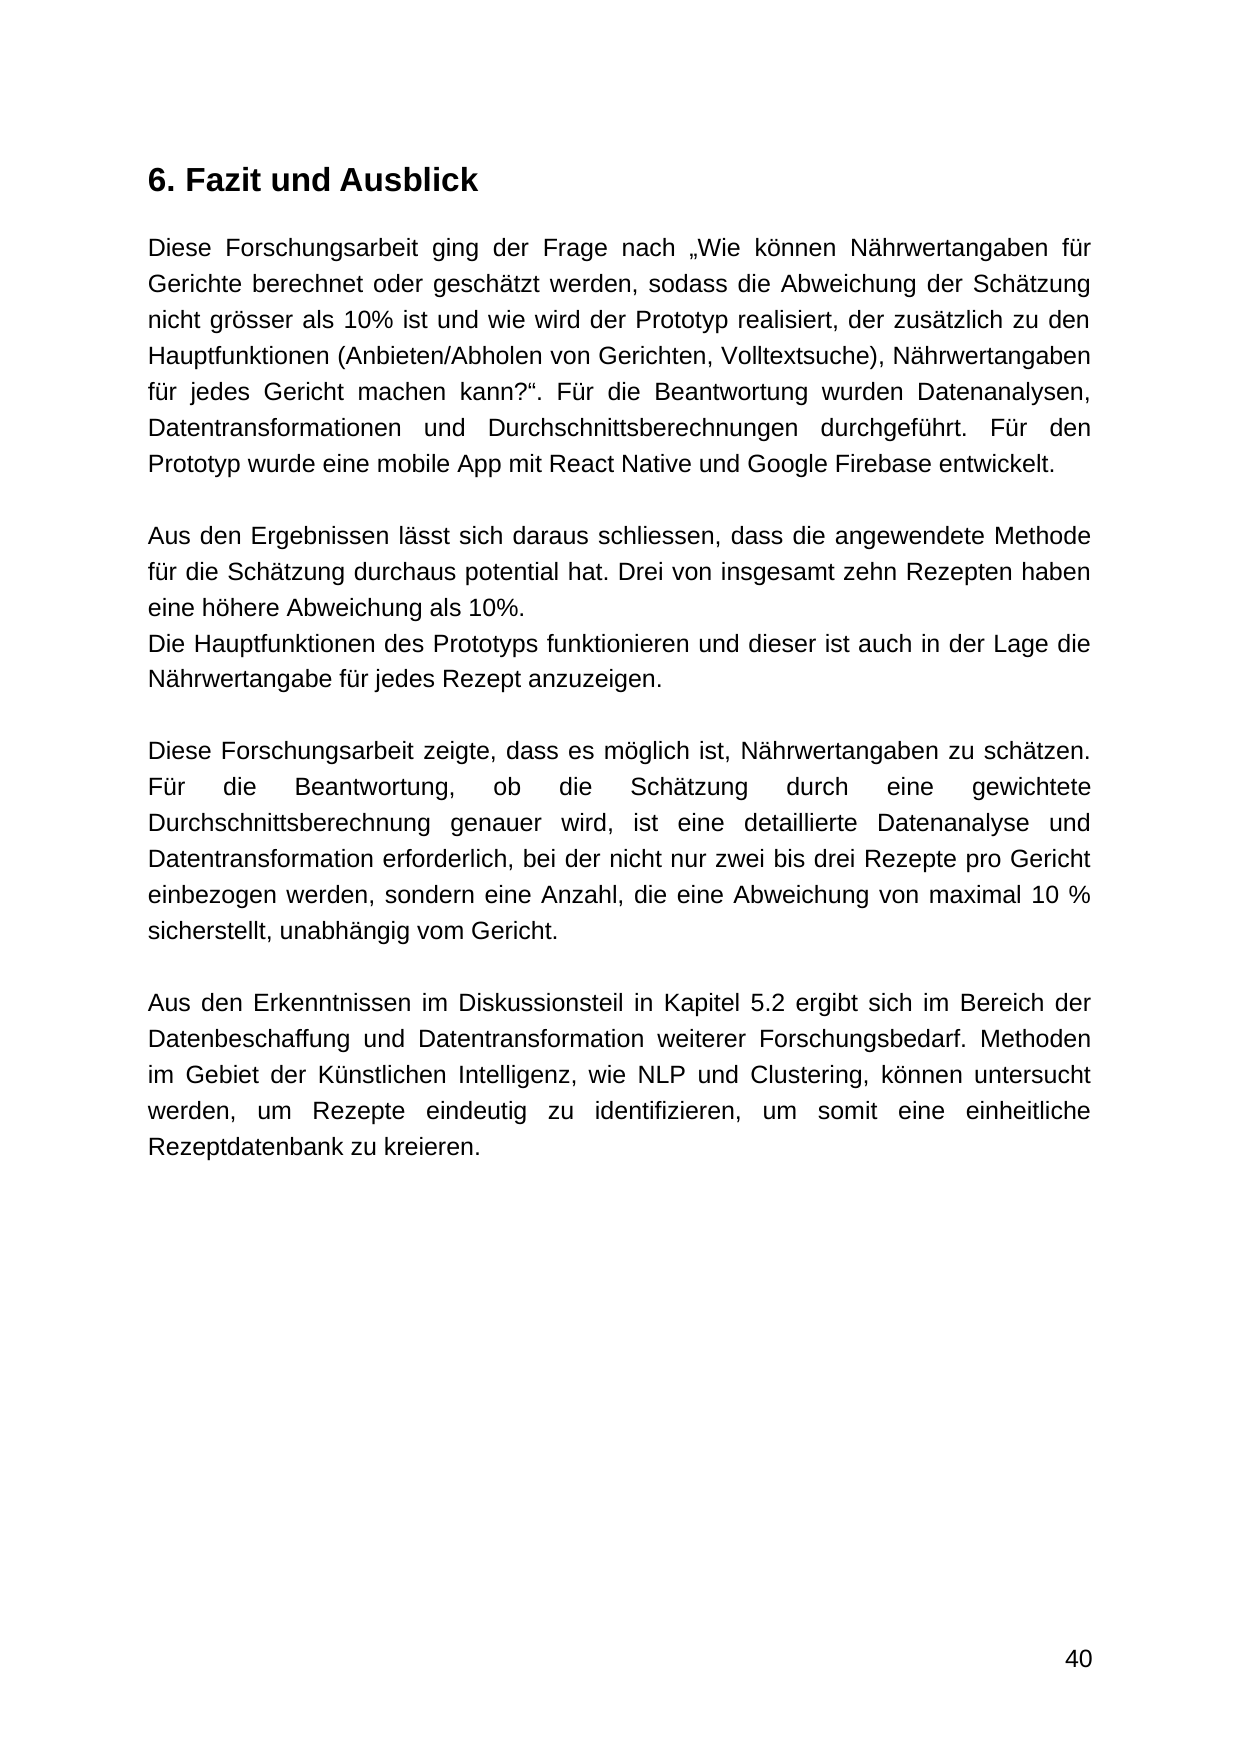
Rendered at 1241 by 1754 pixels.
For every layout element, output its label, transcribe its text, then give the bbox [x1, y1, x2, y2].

text Diese Forschungsarbeit zeigte, dass es möglich ist, Nährwertangaben zu schätzen. Für die Beantwortung, ob die Schätzung durch eine gewichtete Durchschnittsberechnung genauer wird, ist eine detaillierte Datenanalyse und Datentransformation erforderlich, bei der nicht nur zwei bis drei Rezepte pro Gericht einbezogen werden, sondern eine Anzahl, die eine Abweichung von maximal 10 % sicherstellt, unabhängig vom Gericht. [148, 736, 1092, 945]
text Aus den Erkenntnissen im Diskussionsteil in Kapitel 5.2 ergibt sich im Bereich der Datenbeschaffung und Datentransformation weiterer Forschungsbedarf. Methoden im Gebiet der Künstlichen Intelligenz, wie NLP und Clustering, können untersucht werden, um Rezepte eindeutig zu identifizieren, um somit eine einheitliche Rezeptdatenbank zu kreieren. [148, 988, 1092, 1160]
subtitle Fazit und Ausblick [148, 160, 1092, 199]
text Diese Forschungsarbeit ging der Frage nach „Wie können Nährwertangaben für Gerichte berechnet oder geschätzt werden, sodass die Abweichung der Schätzung nicht grösser als 10% ist und wie wird der Prototyp realisiert, der zusätzlich zu den Hauptfunktionen (Anbieten/Abholen von Gerichten, Volltextsuche), Nährwertangaben für jedes Gericht machen kann?“. Für die Beantwortung wurden Datenanalysen, Datentransformationen und Durchschnittsberechnungen durchgeführt. Für den Prototyp wurde eine mobile App mit React Native und Google Firebase entwickelt. [148, 233, 1092, 478]
text Aus den Ergebnissen lässt sich daraus schliessen, dass die angewendete Methode für die Schätzung durchaus potential hat. Drei von insgesamt zehn Rezepten haben eine höhere Abweichung als 10%. [148, 521, 1092, 621]
text Die Hauptfunktionen des Prototyps funktionieren und dieser ist auch in der Lage die Nährwertangabe für jedes Rezept anzuzeigen. [148, 628, 1092, 693]
